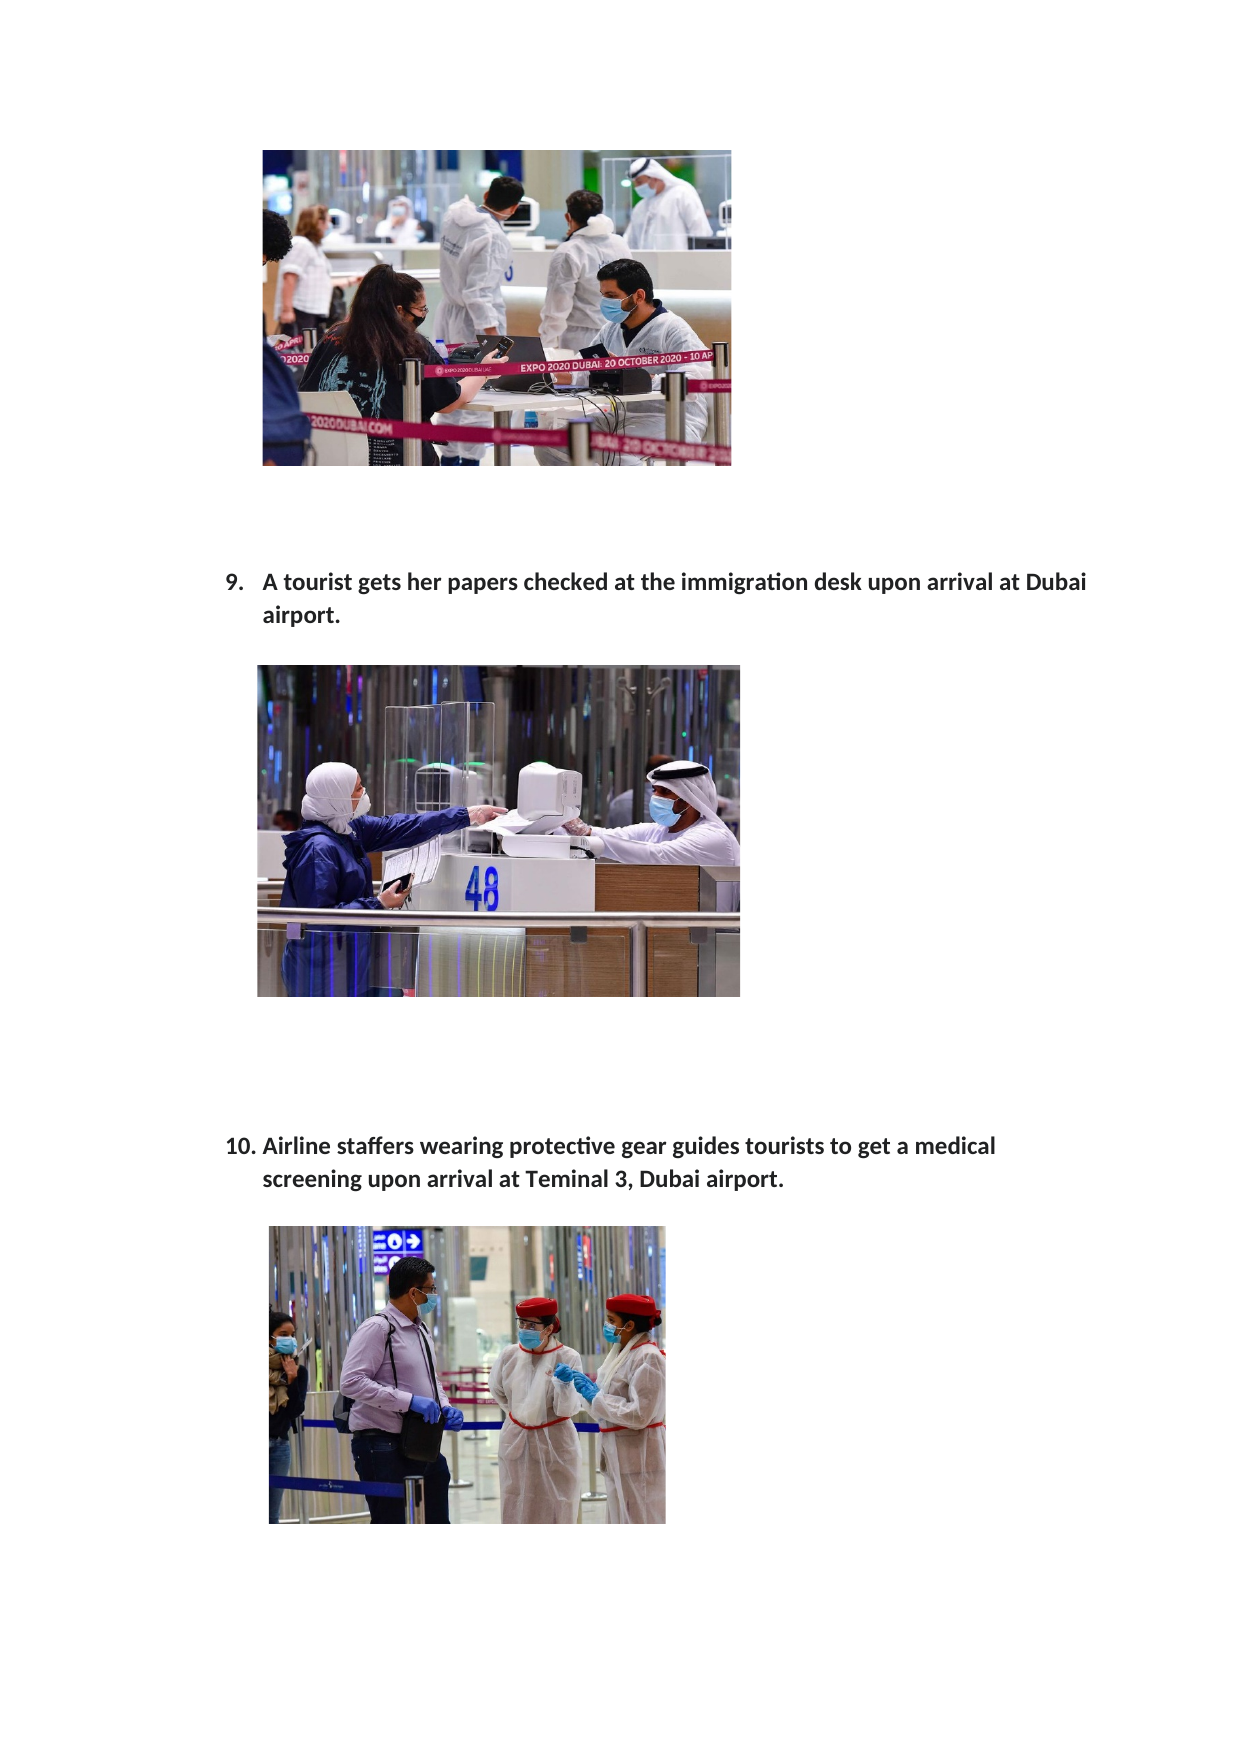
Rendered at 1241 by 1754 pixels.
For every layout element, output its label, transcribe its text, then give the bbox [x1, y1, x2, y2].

picture [268, 1226, 666, 1524]
list Airline staffers wearing protective gear guides tourists to get a medical screening upon arrival at Teminal 3, Dubai airport. [225, 1130, 1090, 1194]
picture [257, 665, 741, 997]
list A tourist gets her papers checked at the immigration desk upon arrival at Dubai airport. [225, 566, 1090, 629]
picture [262, 150, 732, 466]
